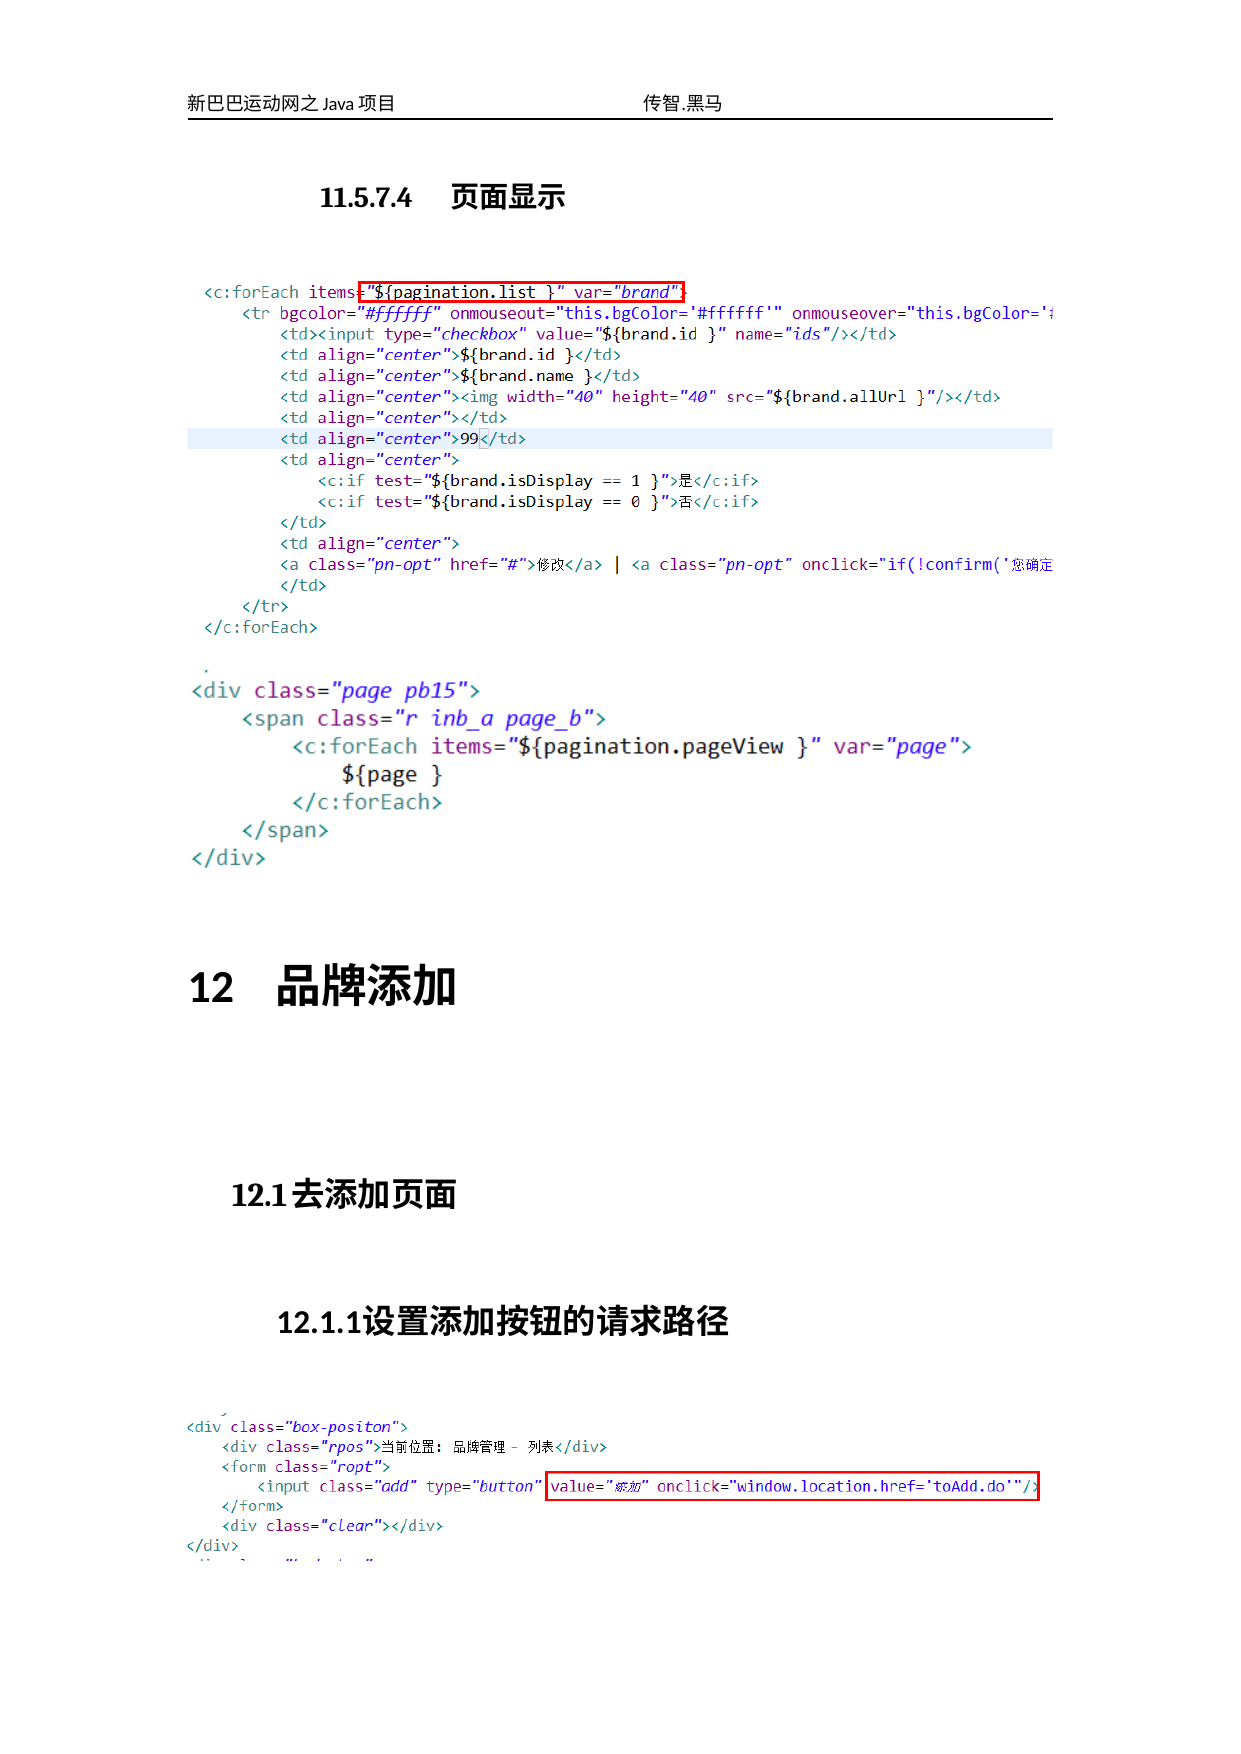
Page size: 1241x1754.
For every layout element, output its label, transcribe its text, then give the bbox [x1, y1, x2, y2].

picture [187, 1413, 1053, 1561]
picture [187, 670, 1053, 869]
subtitle 去添加页面 [232, 1159, 1053, 1224]
subtitle 设置添加按钮的请求路径 [276, 1286, 1053, 1351]
subtitle 品牌添加 [187, 934, 1053, 1031]
picture [187, 280, 1053, 639]
subtitle 页面显示 [320, 162, 1053, 227]
